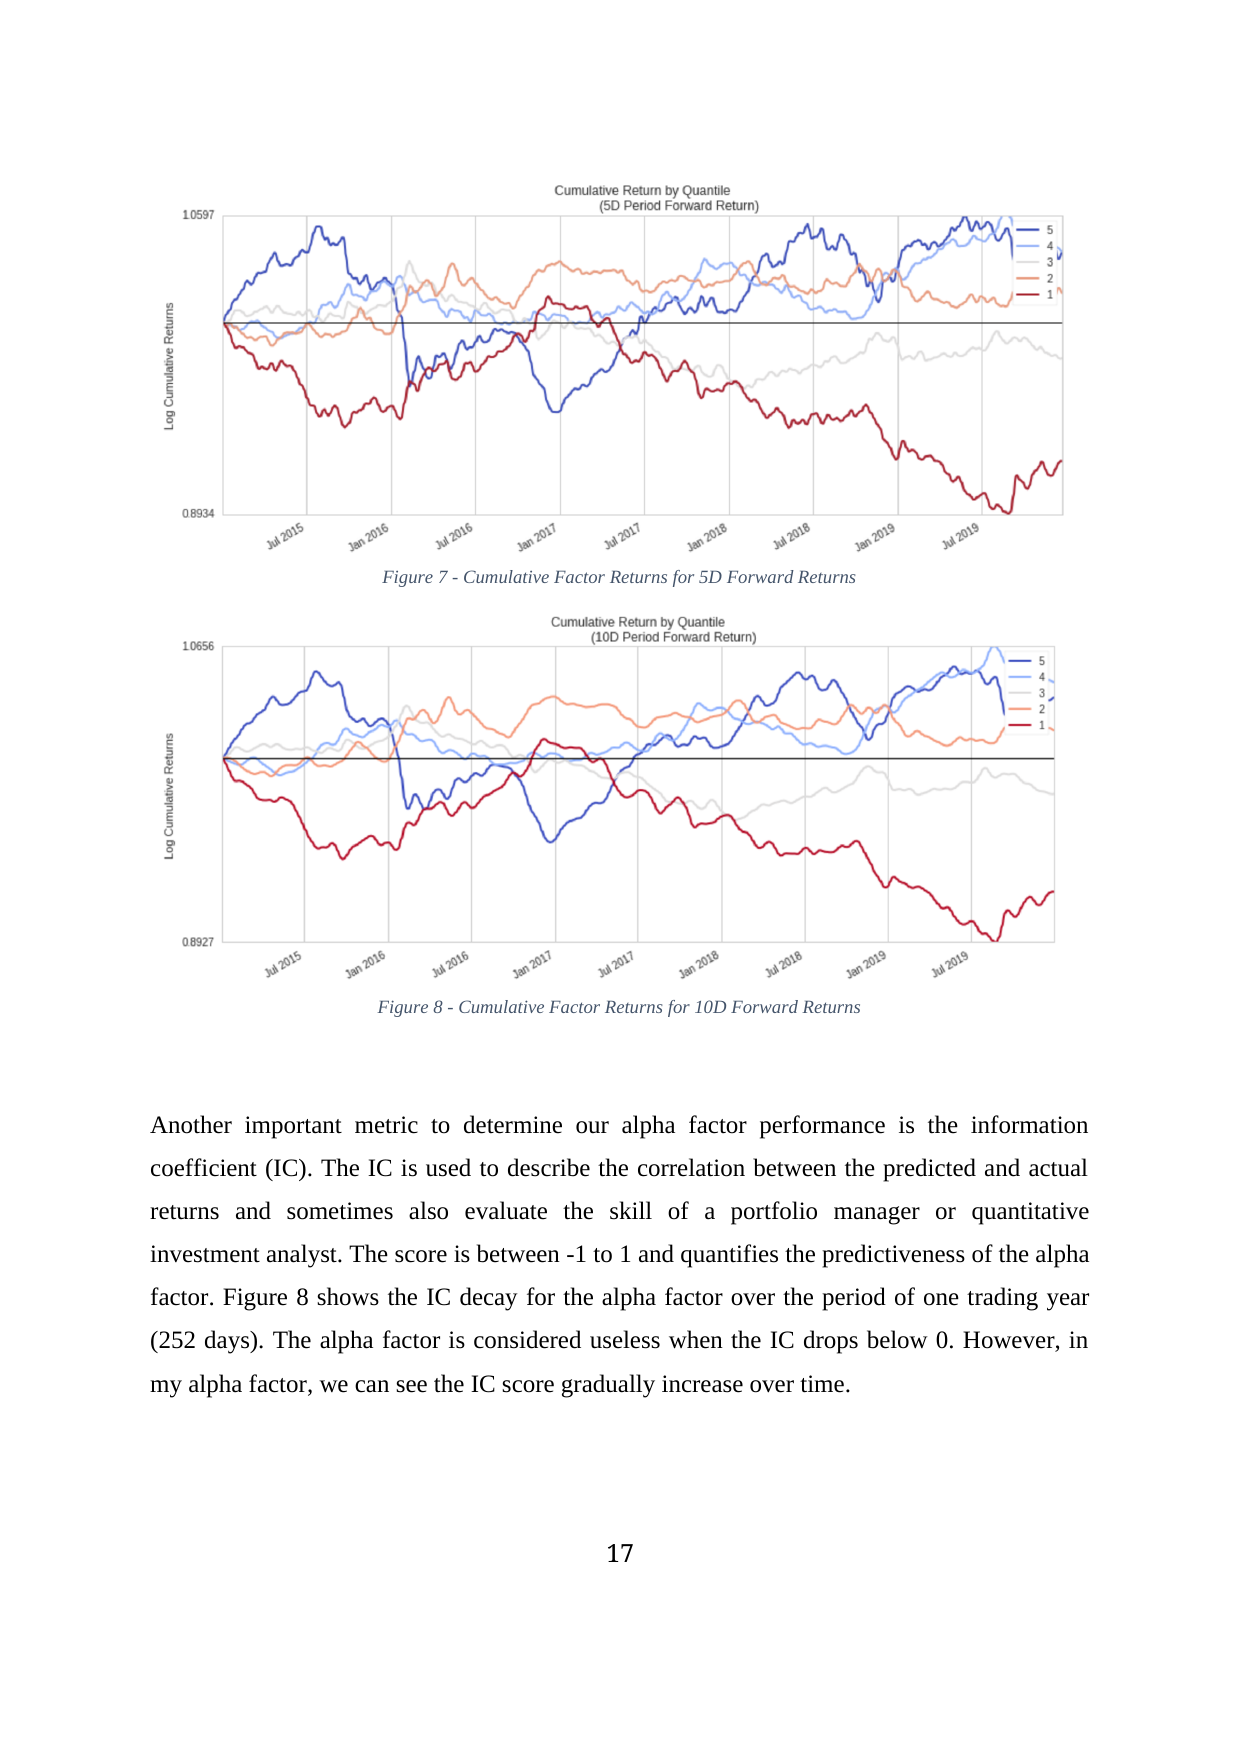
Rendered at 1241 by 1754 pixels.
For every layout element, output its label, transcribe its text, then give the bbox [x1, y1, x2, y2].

picture [150, 608, 1091, 996]
text Another important metric to determine our alpha factor performance is the information coefficient (IC). The IC is used to describe the correlation between the predicted and actual returns and sometimes also evaluate the skill of a portfolio manager or quantitative investment analyst. The score is between -1 to 1 and quantifies the predictiveness of the alpha factor. Figure 8 shows the IC decay for the alpha factor over the period of one trading year (252 days). The alpha factor is considered useless when the IC drops below 0. However, in my alpha factor, we can see the IC score gradually increase over time. [150, 1110, 1090, 1397]
picture [150, 184, 1091, 566]
